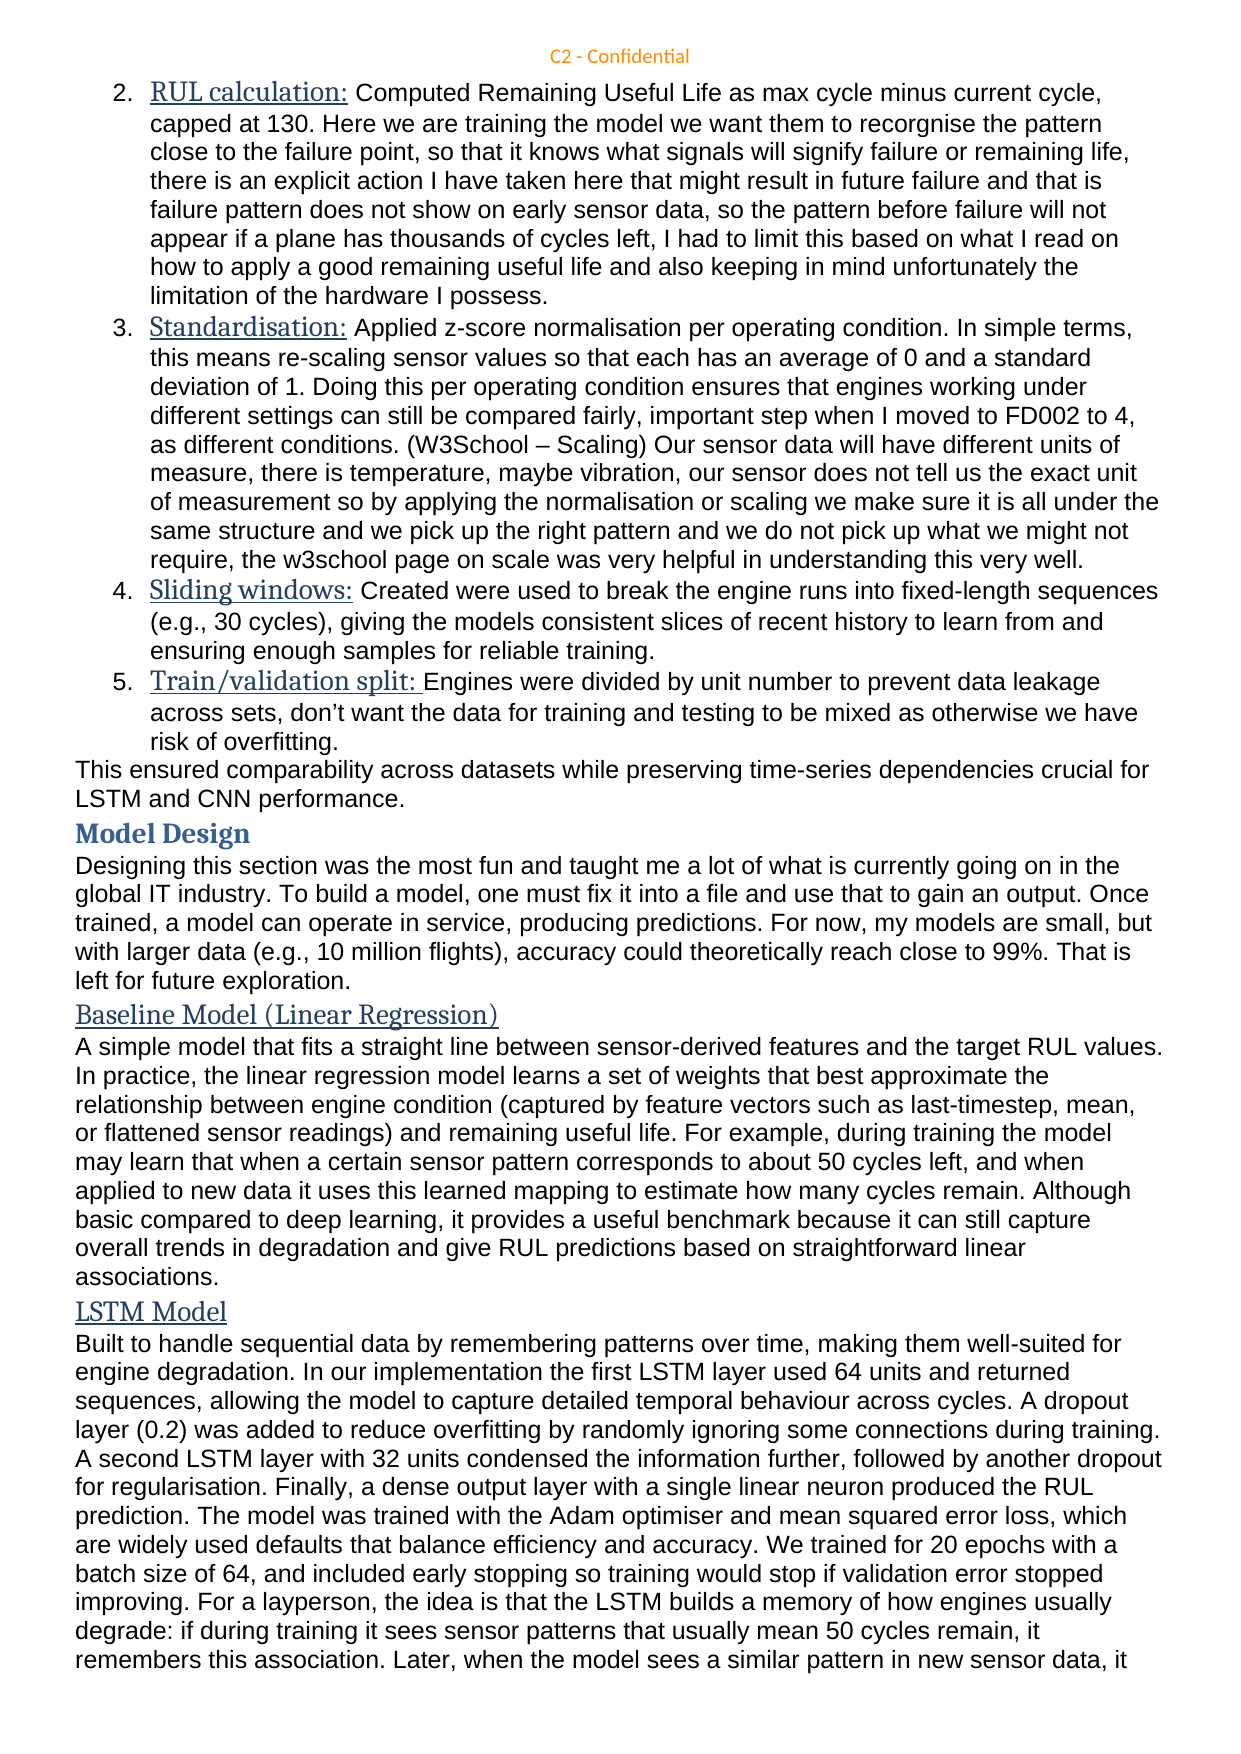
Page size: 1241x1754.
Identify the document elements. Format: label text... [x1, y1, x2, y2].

text This ensured comparability across datasets while preserving time-series dependencies crucial for LSTM and CNN performance. [75, 755, 1165, 813]
list Standardisation: Applied z-score normalisation per operating condition. In simple terms, this means re-scaling sensor values so that each has an average of 0 and a standard deviation of 1. Doing this per operating condition ensures that engines working under different settings can still be compared fairly, important step when I moved to FD002 to 4, as different conditions. (W3School – Scaling) Our sensor data will have different units of measure, there is temperature, maybe vibration, our sensor does not tell us the exact unit of measurement so by applying the normalisation or scaling we make sure it is all under the same structure and we pick up the right pattern and we do not pick up what we might not require, the w3school page on scale was very helpful in understanding this very well. [112, 310, 1165, 573]
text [75, 1328, 1165, 1673]
subtitle Model Design [75, 817, 1165, 851]
list RUL calculation: Computed Remaining Useful Life as max cycle minus current cycle, capped at 130. Here we are training the model we want them to recorgnise the pattern close to the failure point, so that it knows what signals will signify failure or remaining life, there is an explicit action I have taken here that might result in future failure and that is failure pattern does not show on early sensor data, so the pattern before failure will not appear if a plane has thousands of cycles left, I had to limit this based on what I read on how to apply a good remaining useful life and also keeping in mind unfortunately the limitation of the hardware I possess. [112, 75, 1165, 310]
text A simple model that fits a straight line between sensor-derived features and the target RUL values. In practice, the linear regression model learns a set of weights that best approximate the relationship between engine condition (captured by feature vectors such as last-timestep, mean, or flattened sensor readings) and remaining useful life. For example, during training the model may learn that when a certain sensor pattern corresponds to about 50 cycles left, and when applied to new data it uses this learned mapping to estimate how many cycles remain. Although basic compared to deep learning, it provides a useful benchmark because it can still capture overall trends in degradation and give RUL predictions based on straightforward linear associations. [75, 1032, 1165, 1291]
text Designing this section was the most fun and taught me a lot of what is currently going on in the global IT industry. To build a model, one must fix it into a file and use that to gain an output. Once trained, a model can operate in service, producing predictions. For now, my models are small, but with larger data (e.g., 10 million flights), accuracy could theoretically reach close to 99%. That is left for future exploration. [75, 851, 1165, 994]
subtitle Baseline Model (Linear Regression) [75, 998, 1165, 1032]
list Train/validation split: Engines were divided by unit number to prevent data leakage across sets, don’t want the data for training and testing to be mixed as otherwise we have risk of overfitting. [112, 664, 1165, 755]
subtitle LSTM Model [75, 1295, 1165, 1328]
list Sliding windows: Created were used to break the engine runs into fixed-length sequences (e.g., 30 cycles), giving the models consistent slices of recent history to learn from and ensuring enough samples for reliable training. [112, 573, 1165, 664]
